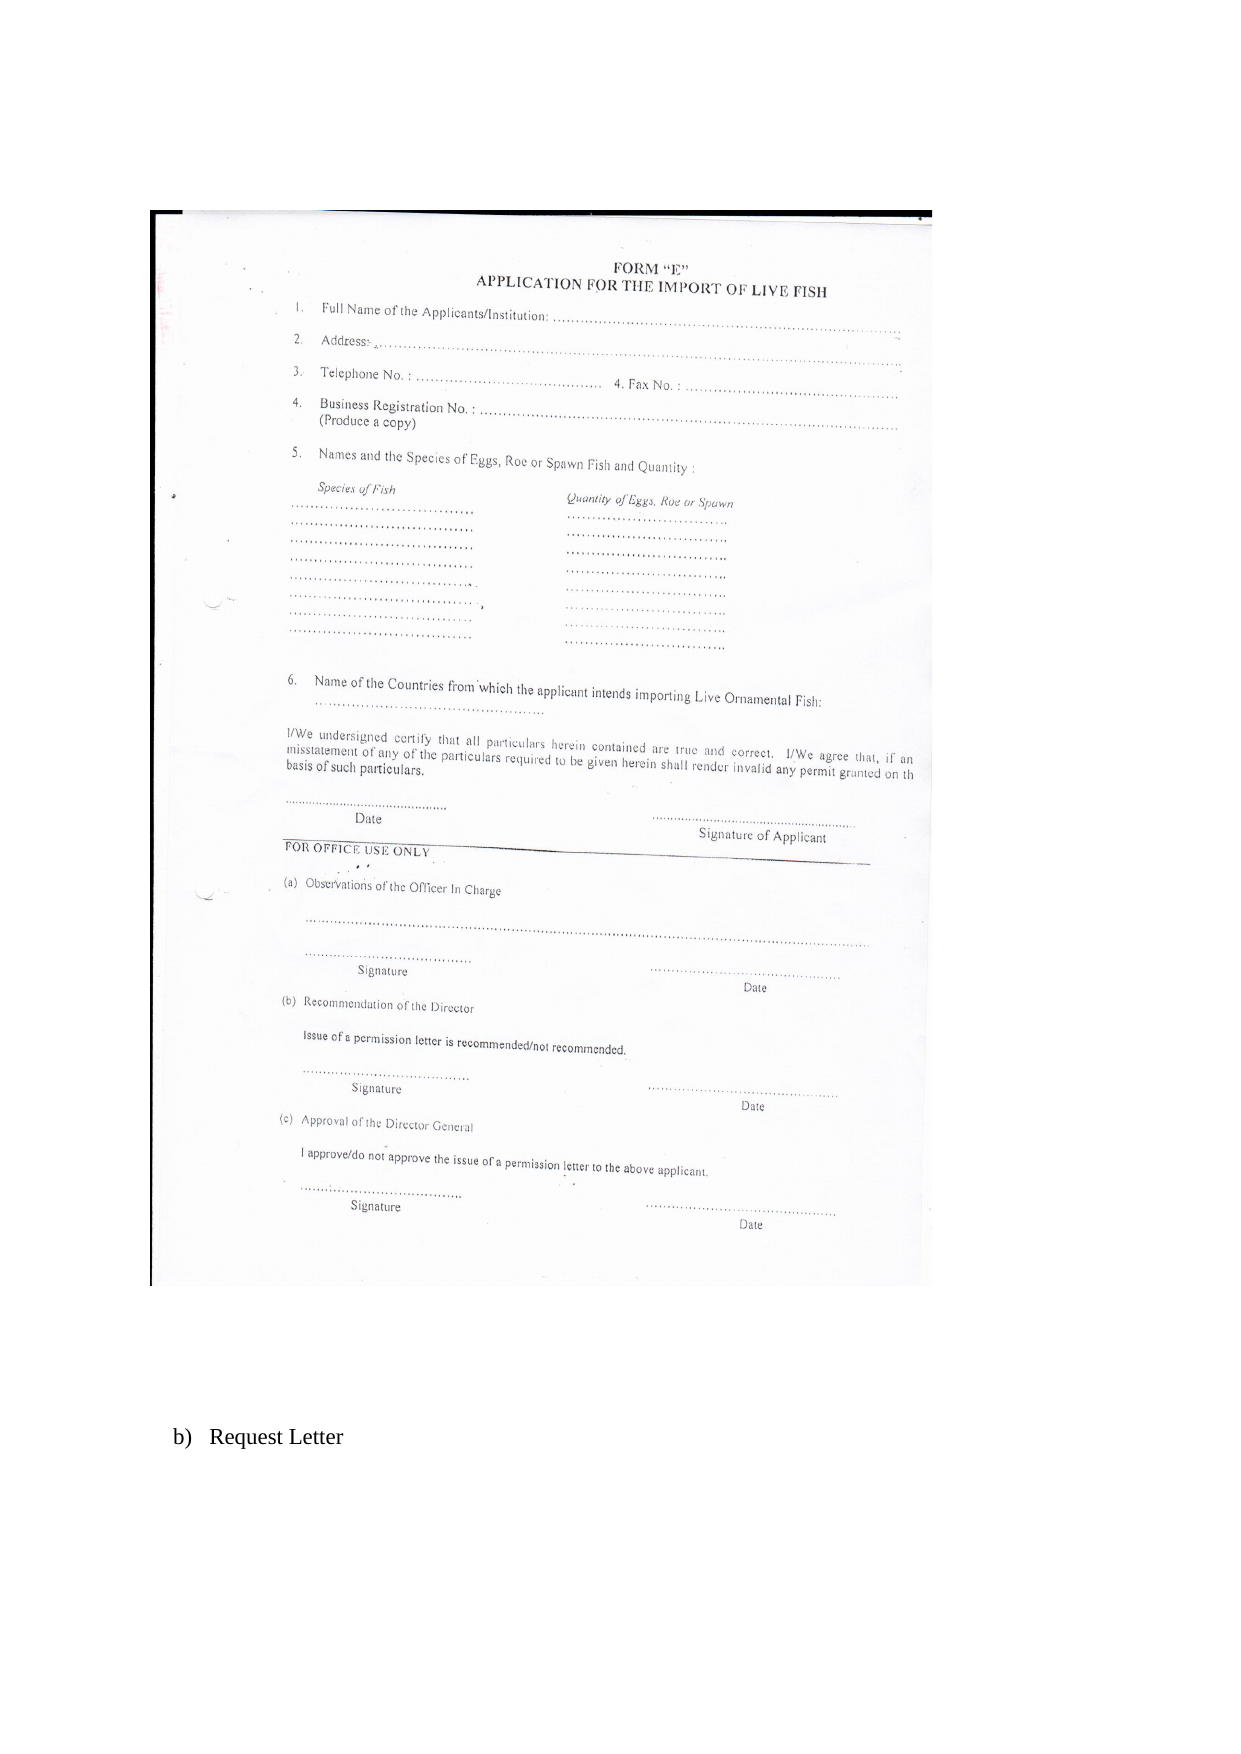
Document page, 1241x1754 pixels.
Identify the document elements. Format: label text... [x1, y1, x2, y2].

text b) Request Letter [150, 1423, 1090, 1449]
picture [150, 210, 933, 1286]
